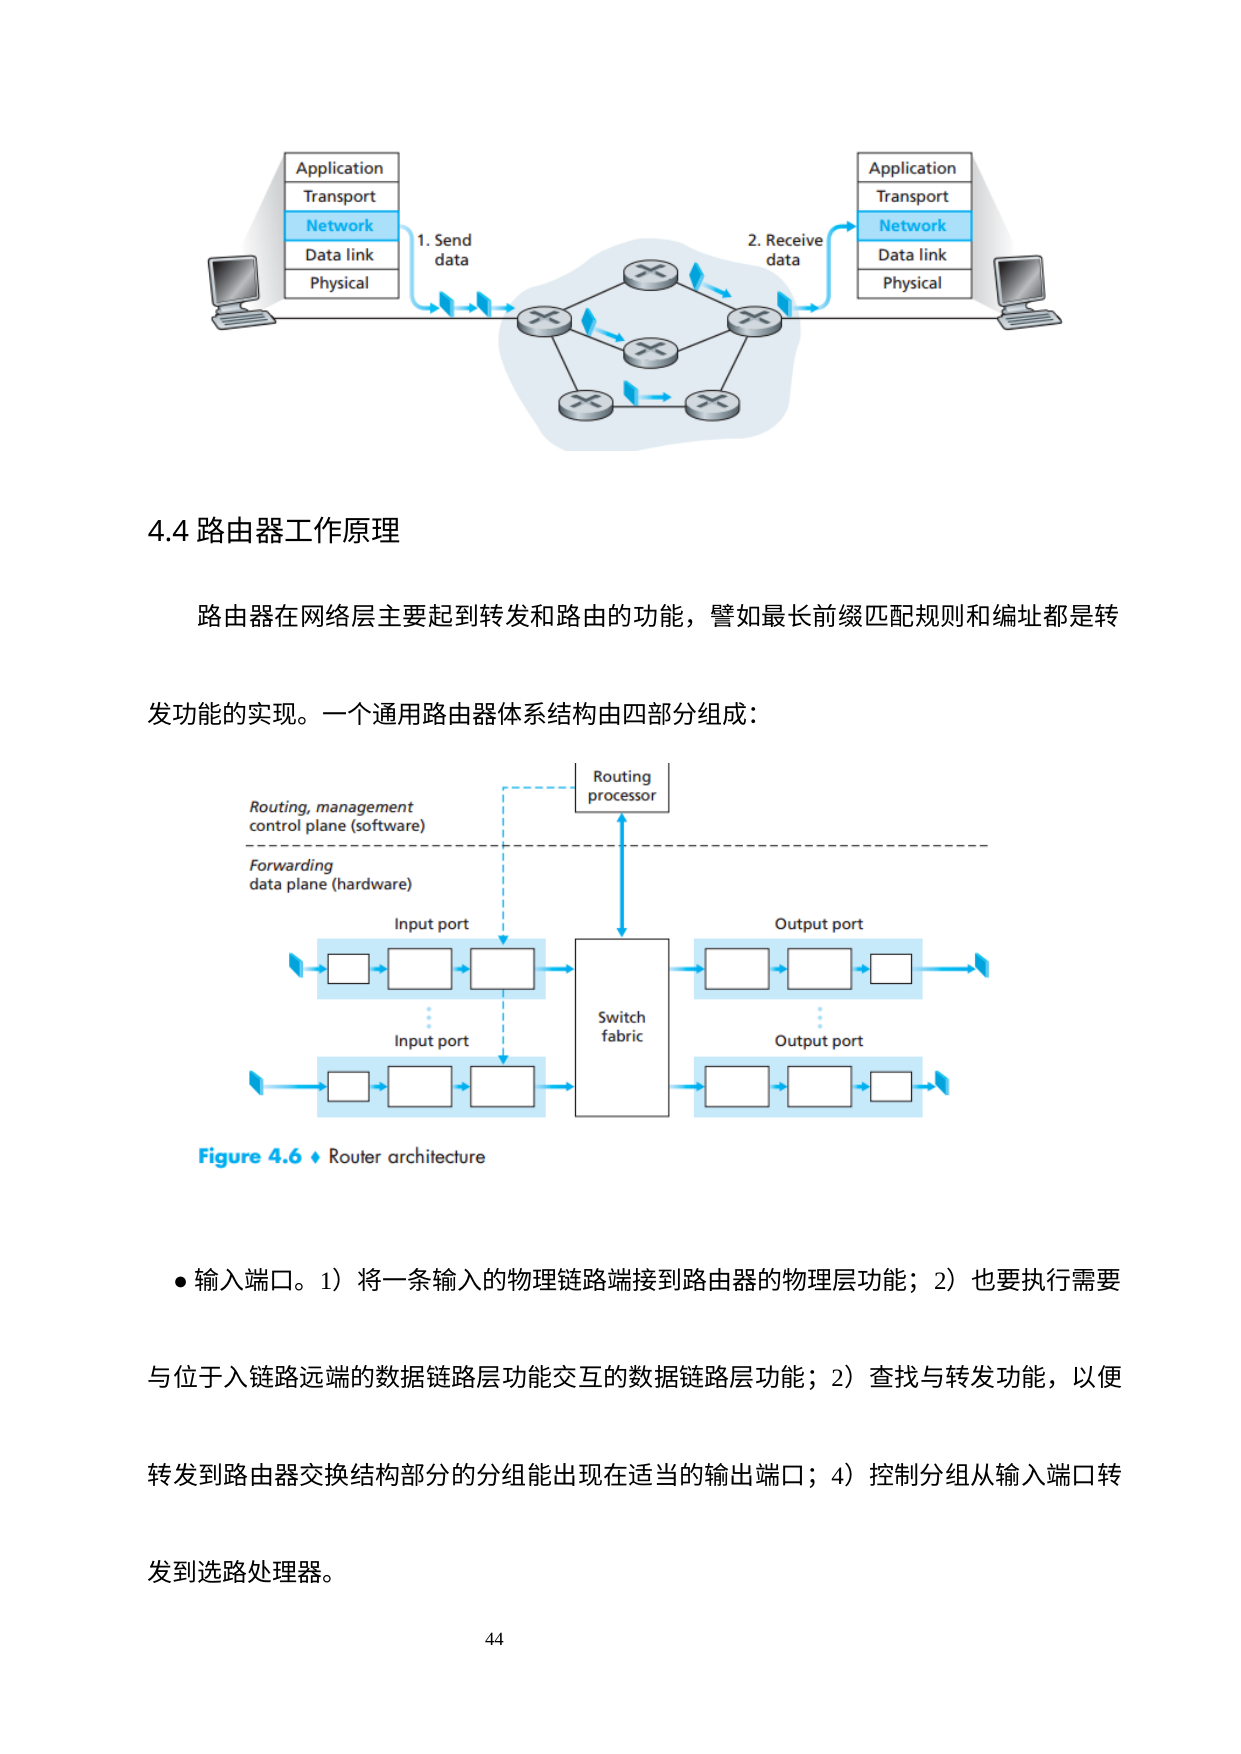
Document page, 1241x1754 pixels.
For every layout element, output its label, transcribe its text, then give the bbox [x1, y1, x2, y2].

list 路由器在网络层主要起到转发和路由的功能，譬如最长前缀匹配规则和编址都是转发功能的实现。一个通用路由器体系结构由四部分组成： [148, 582, 1122, 745]
list ● 输入端口。1）将一条输入的物理链路端接到路由器的物理层功能；2）也要执行需要与位于入链路远端的数据链路层功能交互的数据链路层功能；2）查找与转发功能，以便转发到路由器交换结构部分的分组能出现在适当的输出端口；4）控制分组从输入端口转发到选路处理器。 [148, 1246, 1122, 1603]
list 4.4 路由器工作原理 [148, 496, 1122, 561]
picture [197, 125, 1068, 451]
picture [197, 763, 1002, 1176]
